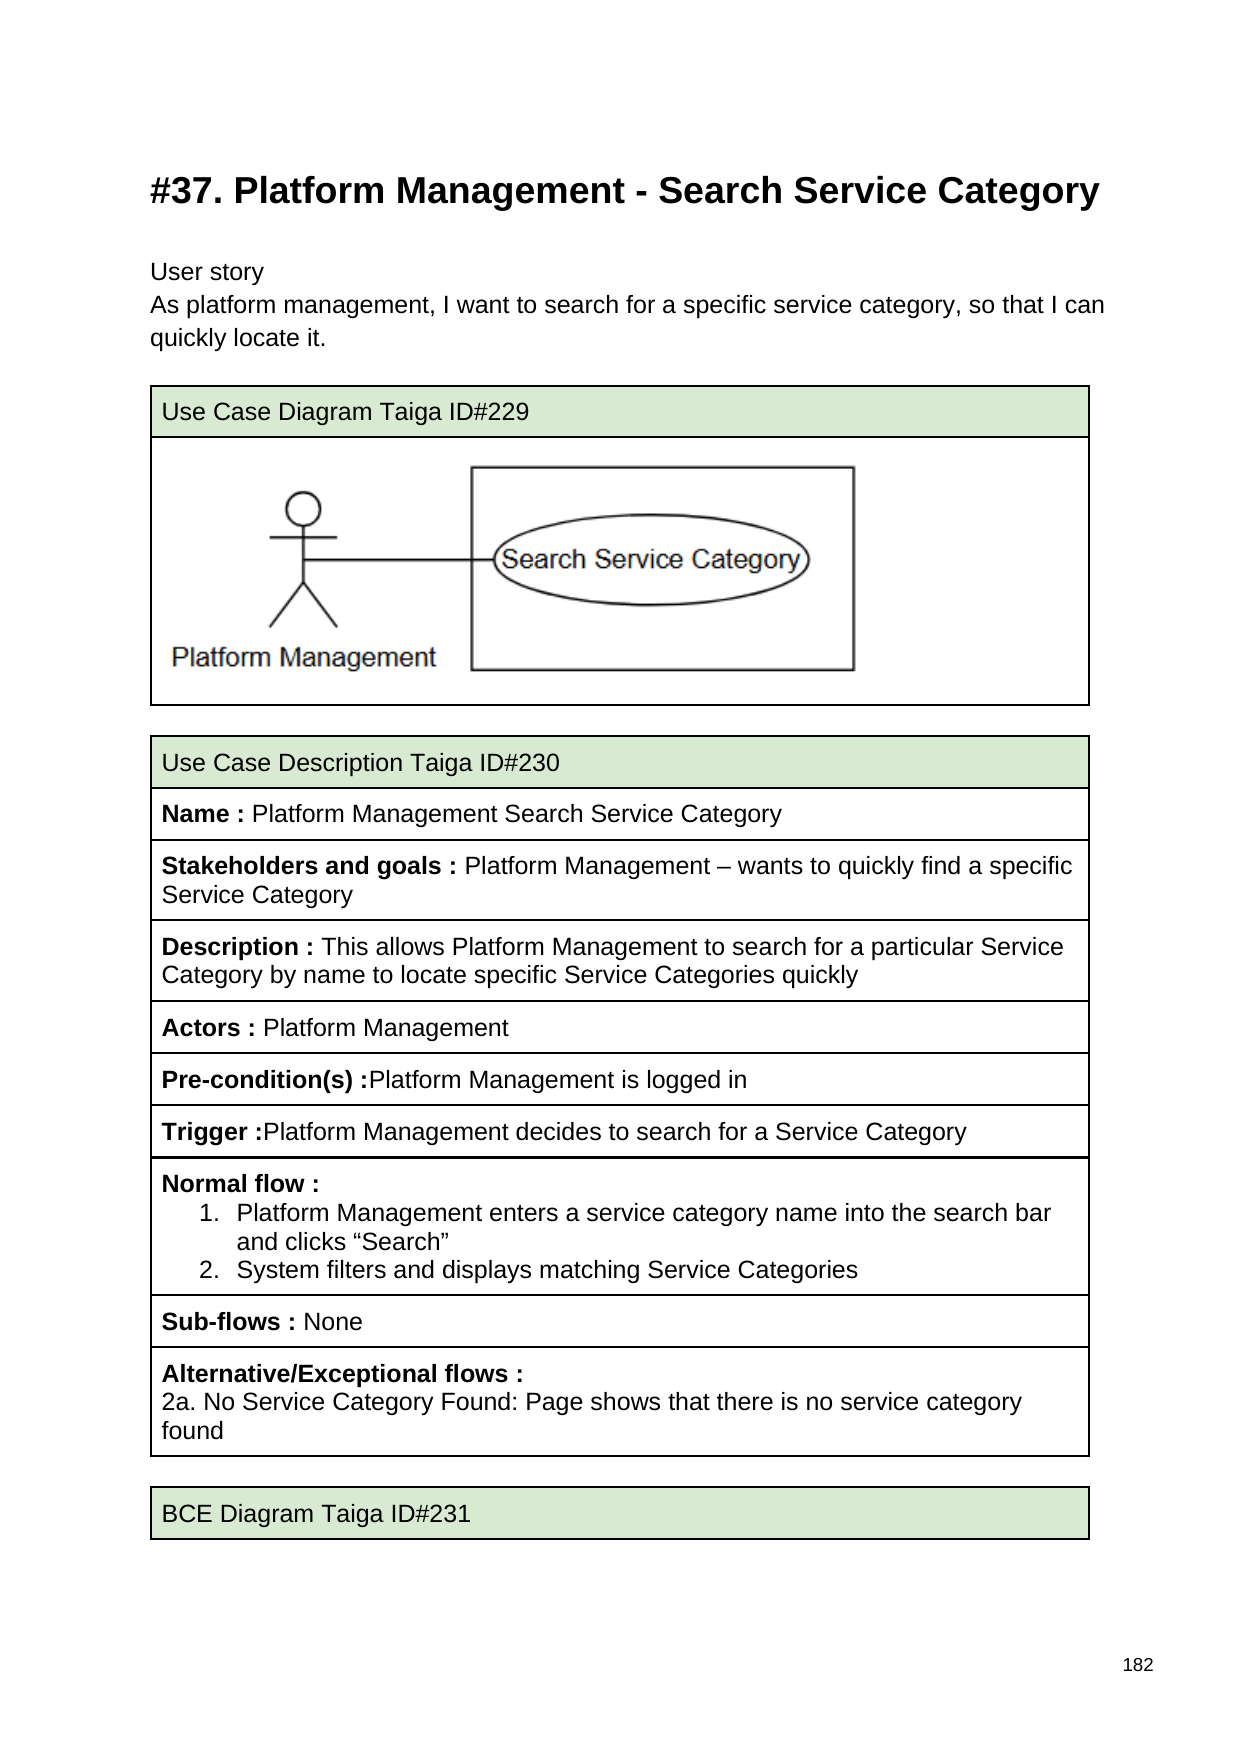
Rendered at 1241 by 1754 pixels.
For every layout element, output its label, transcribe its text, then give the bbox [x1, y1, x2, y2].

text As platform management, I want to search for a specific service category, so that I can quickly locate it. [150, 290, 1153, 352]
table_cell [152, 438, 1088, 704]
table_cell Normal flow : Platform Management enters a service category name into the search bar and clicks “Search” System filters and displays matching Service Categories [152, 1159, 1088, 1294]
table_cell Description : This allows Platform Management to search for a particular Service Category by name to locate specific Service Categories quickly [152, 921, 1088, 1000]
table_cell Pre-condition(s) :Platform Management is logged in [152, 1054, 1088, 1104]
table_cell Alternative/Exceptional flows : 2a. No Service Category Found: Page shows that there is no service category found [152, 1348, 1088, 1455]
table_cell Sub-flows : None [152, 1296, 1088, 1346]
table_header BCE Diagram Taiga ID#231 [152, 1488, 1088, 1538]
table_header Use Case Diagram Taiga ID#229 [152, 387, 1088, 436]
table_cell Actors : Platform Management [152, 1002, 1088, 1052]
table_cell Stakeholders and goals : Platform Management – wants to quickly find a specific Service Category [152, 841, 1088, 919]
table_cell Name : Platform Management Search Service Category [152, 789, 1088, 838]
table_header Use Case Description Taiga ID#230 [152, 737, 1088, 787]
table_cell Trigger :Platform Management decides to search for a Service Category [152, 1106, 1088, 1156]
picture [161, 448, 875, 694]
subtitle #37. Platform Management - Search Service Category [150, 168, 1153, 211]
text User story [150, 257, 1153, 286]
